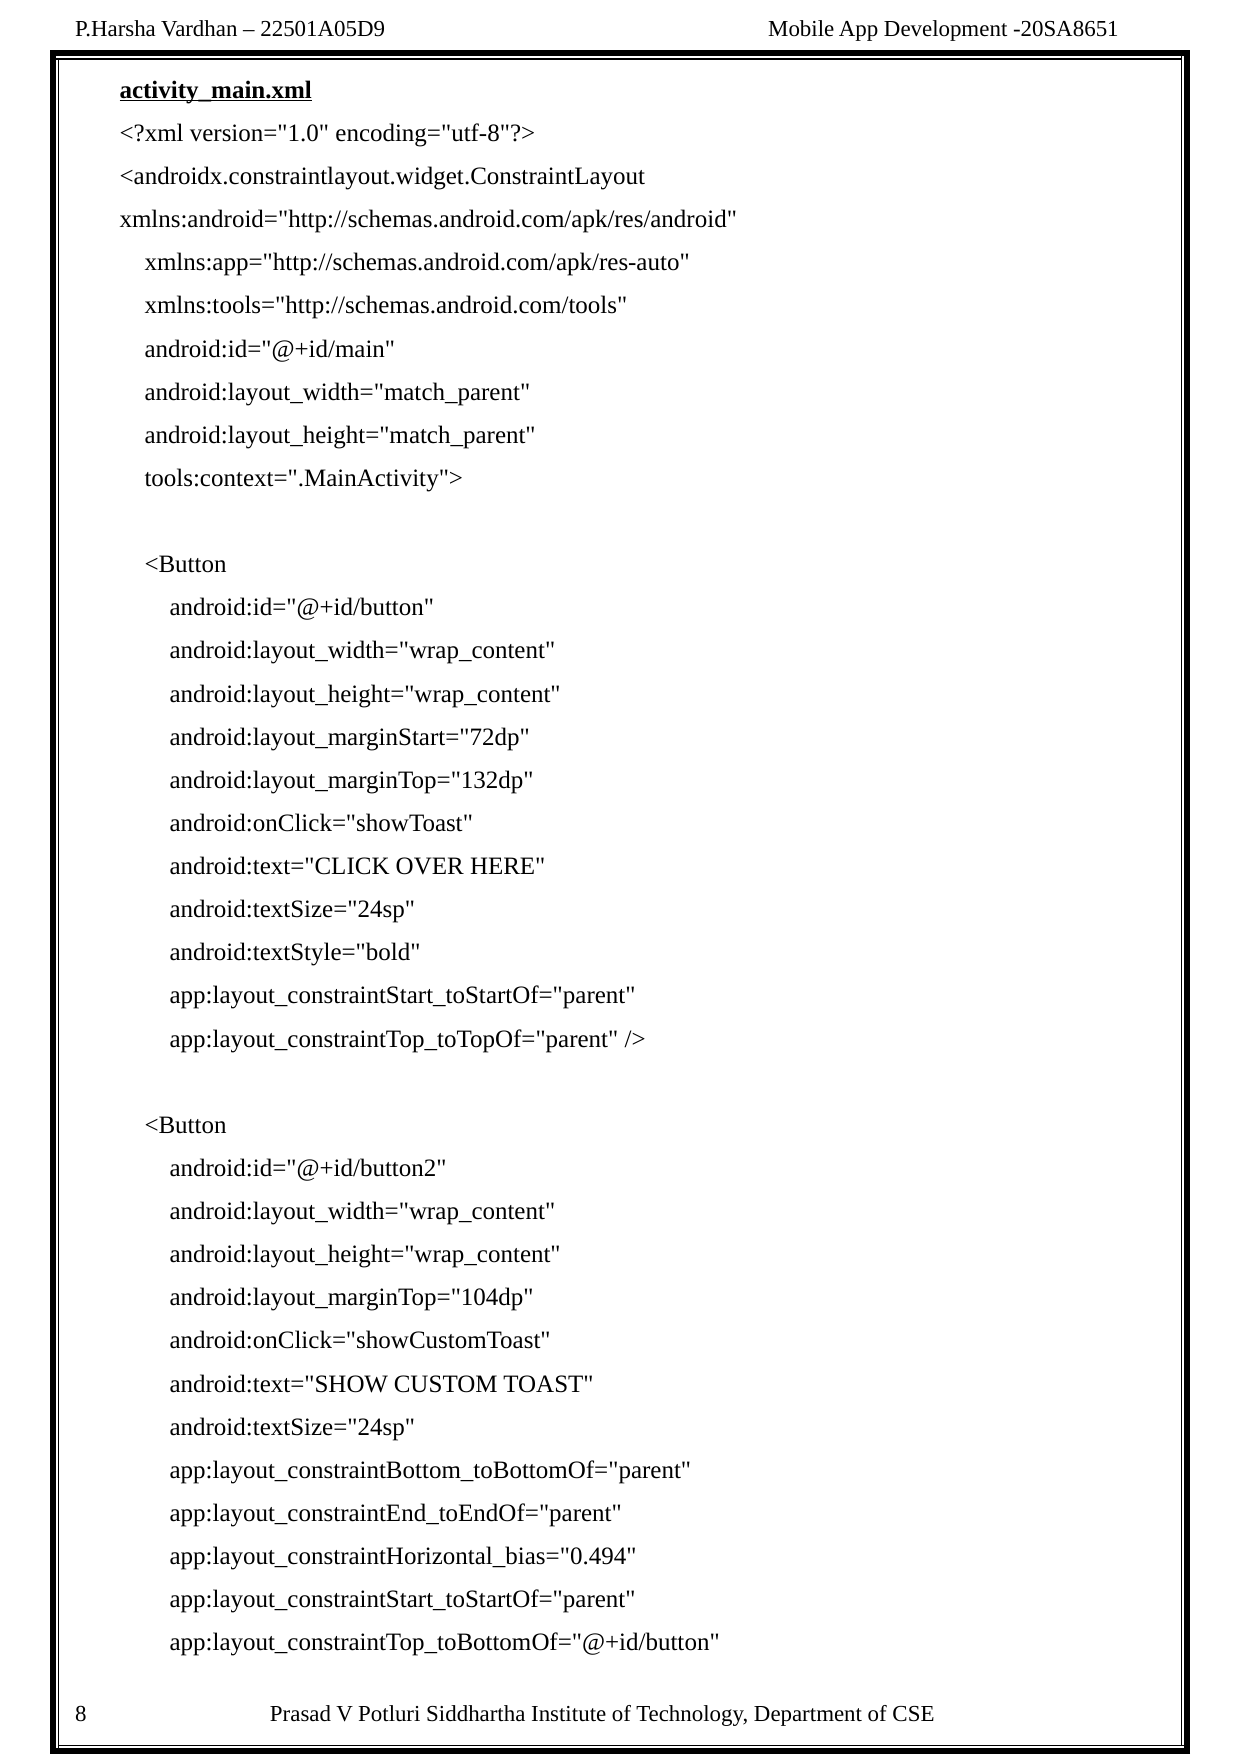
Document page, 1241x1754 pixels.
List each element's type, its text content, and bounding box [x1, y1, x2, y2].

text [119, 118, 1165, 1656]
text activity_main.xml [119, 75, 1165, 104]
